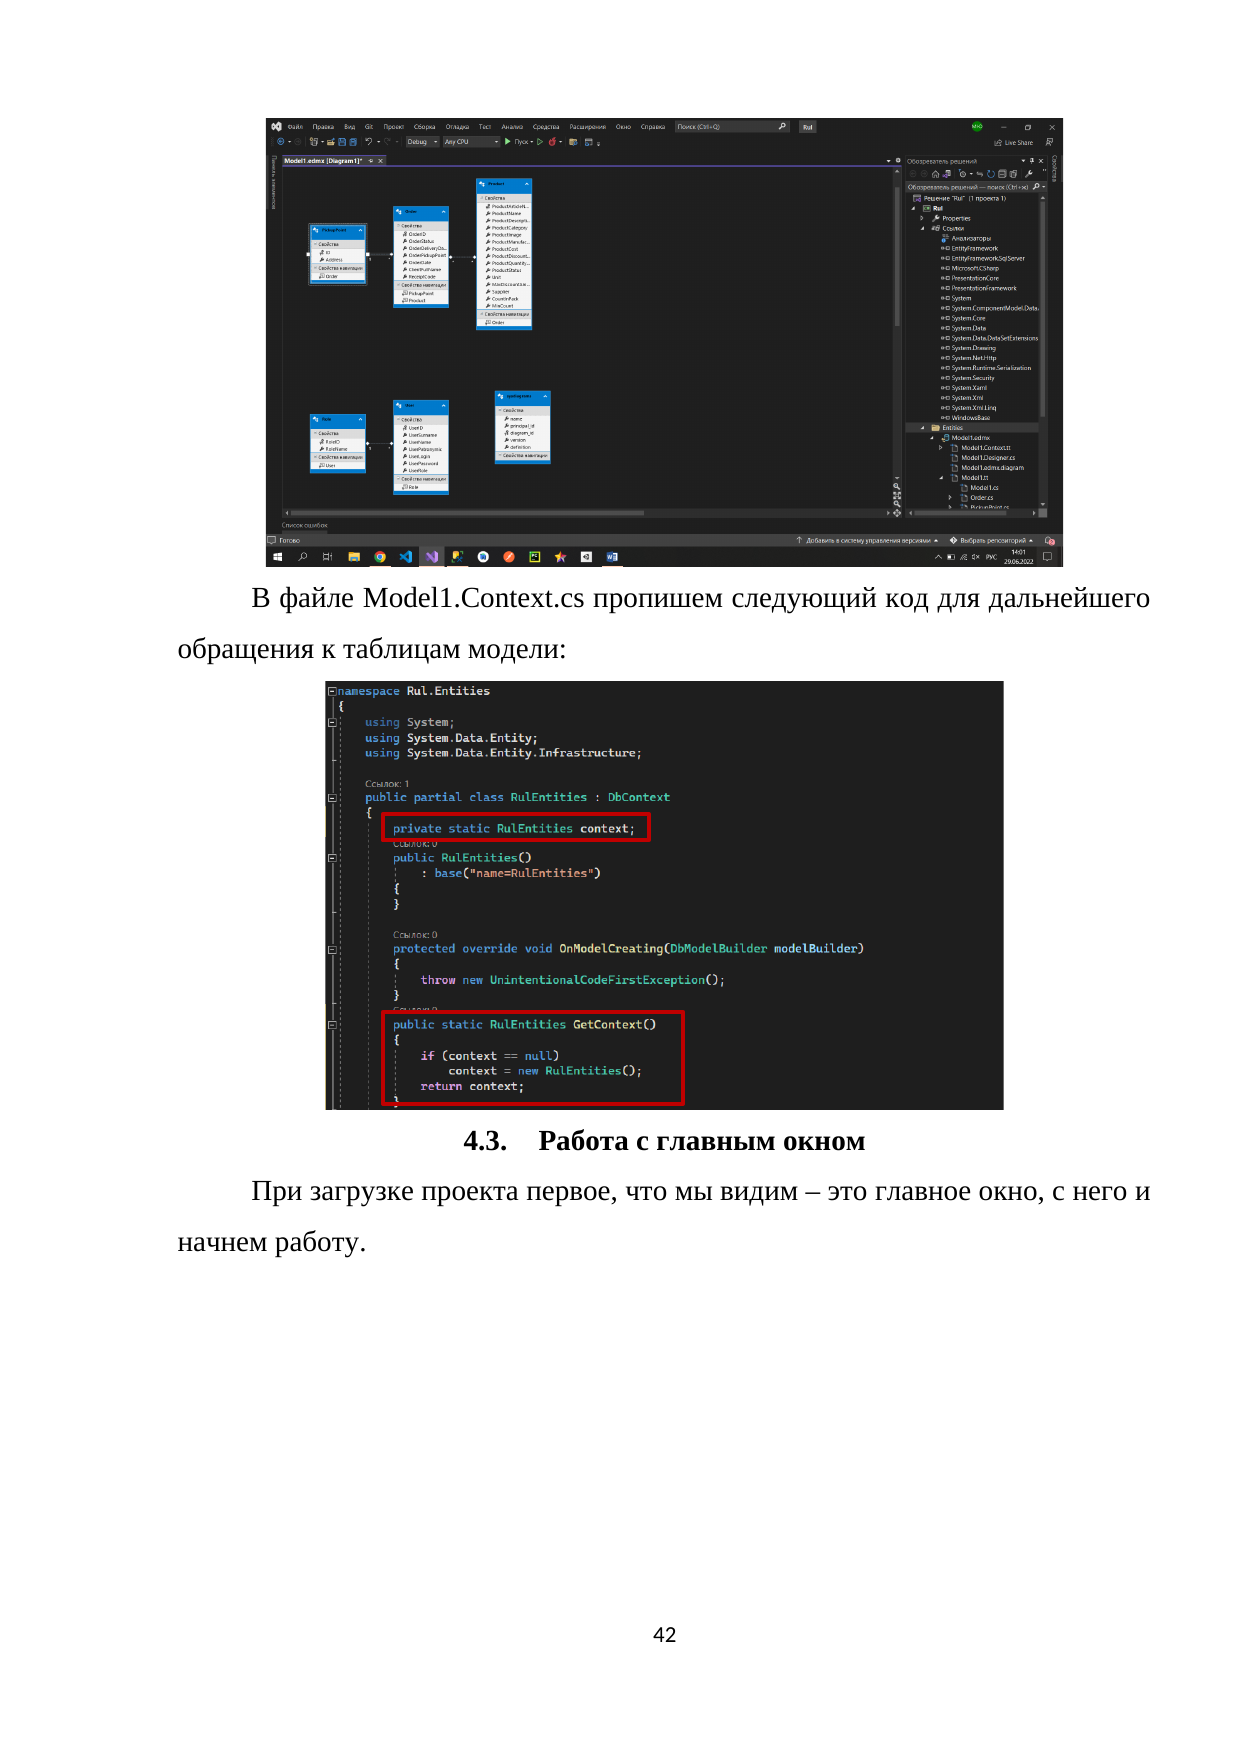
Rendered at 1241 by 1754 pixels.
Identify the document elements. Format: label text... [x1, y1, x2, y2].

text В файле Model1.Context.cs пропишем следующий код для дальнейшего обращения к таблицам модели: [177, 581, 1152, 664]
list Работа с главным окном [177, 1123, 1152, 1157]
picture [325, 681, 1004, 1110]
picture [265, 118, 1064, 567]
text При загрузке проекта первое, что мы видим – это главное окно, с него и начнем работу. [177, 1173, 1152, 1257]
